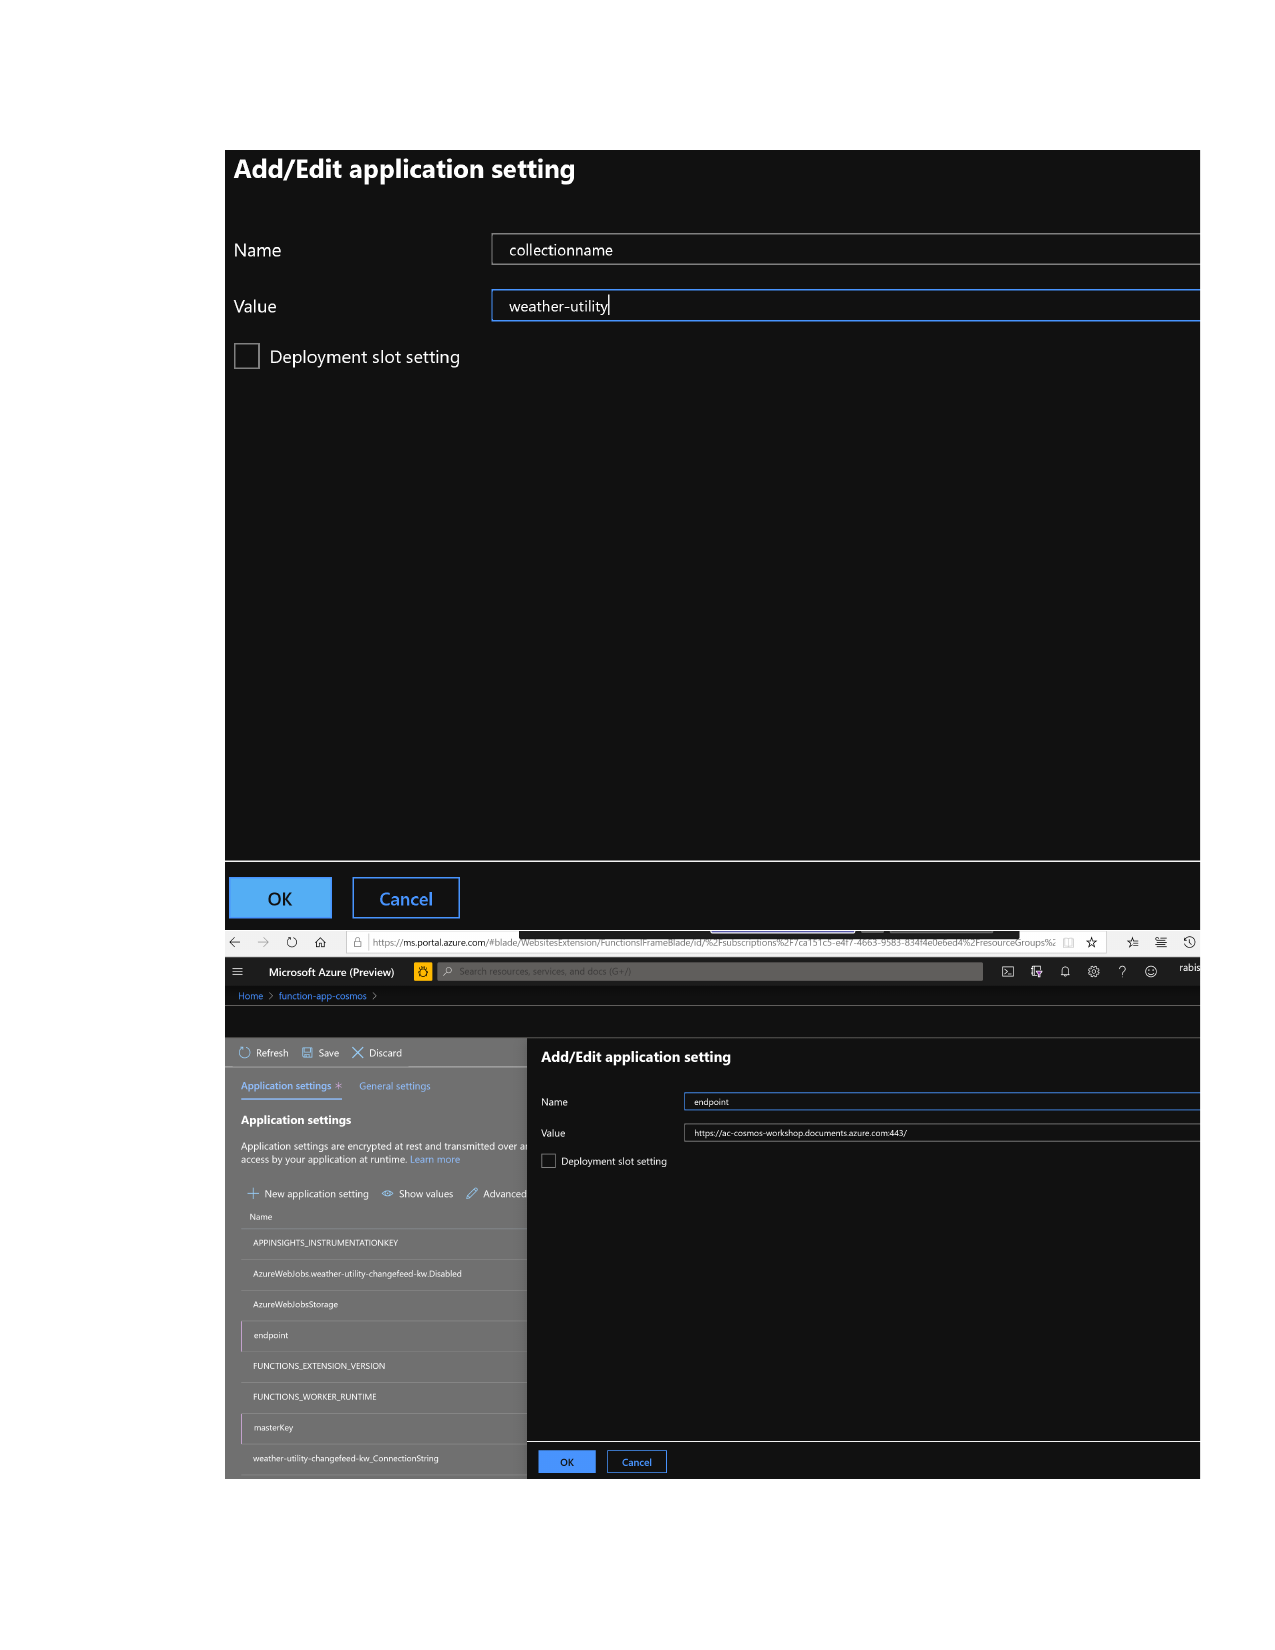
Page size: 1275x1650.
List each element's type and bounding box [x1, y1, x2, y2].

picture [225, 150, 1200, 930]
picture [225, 931, 1200, 1479]
